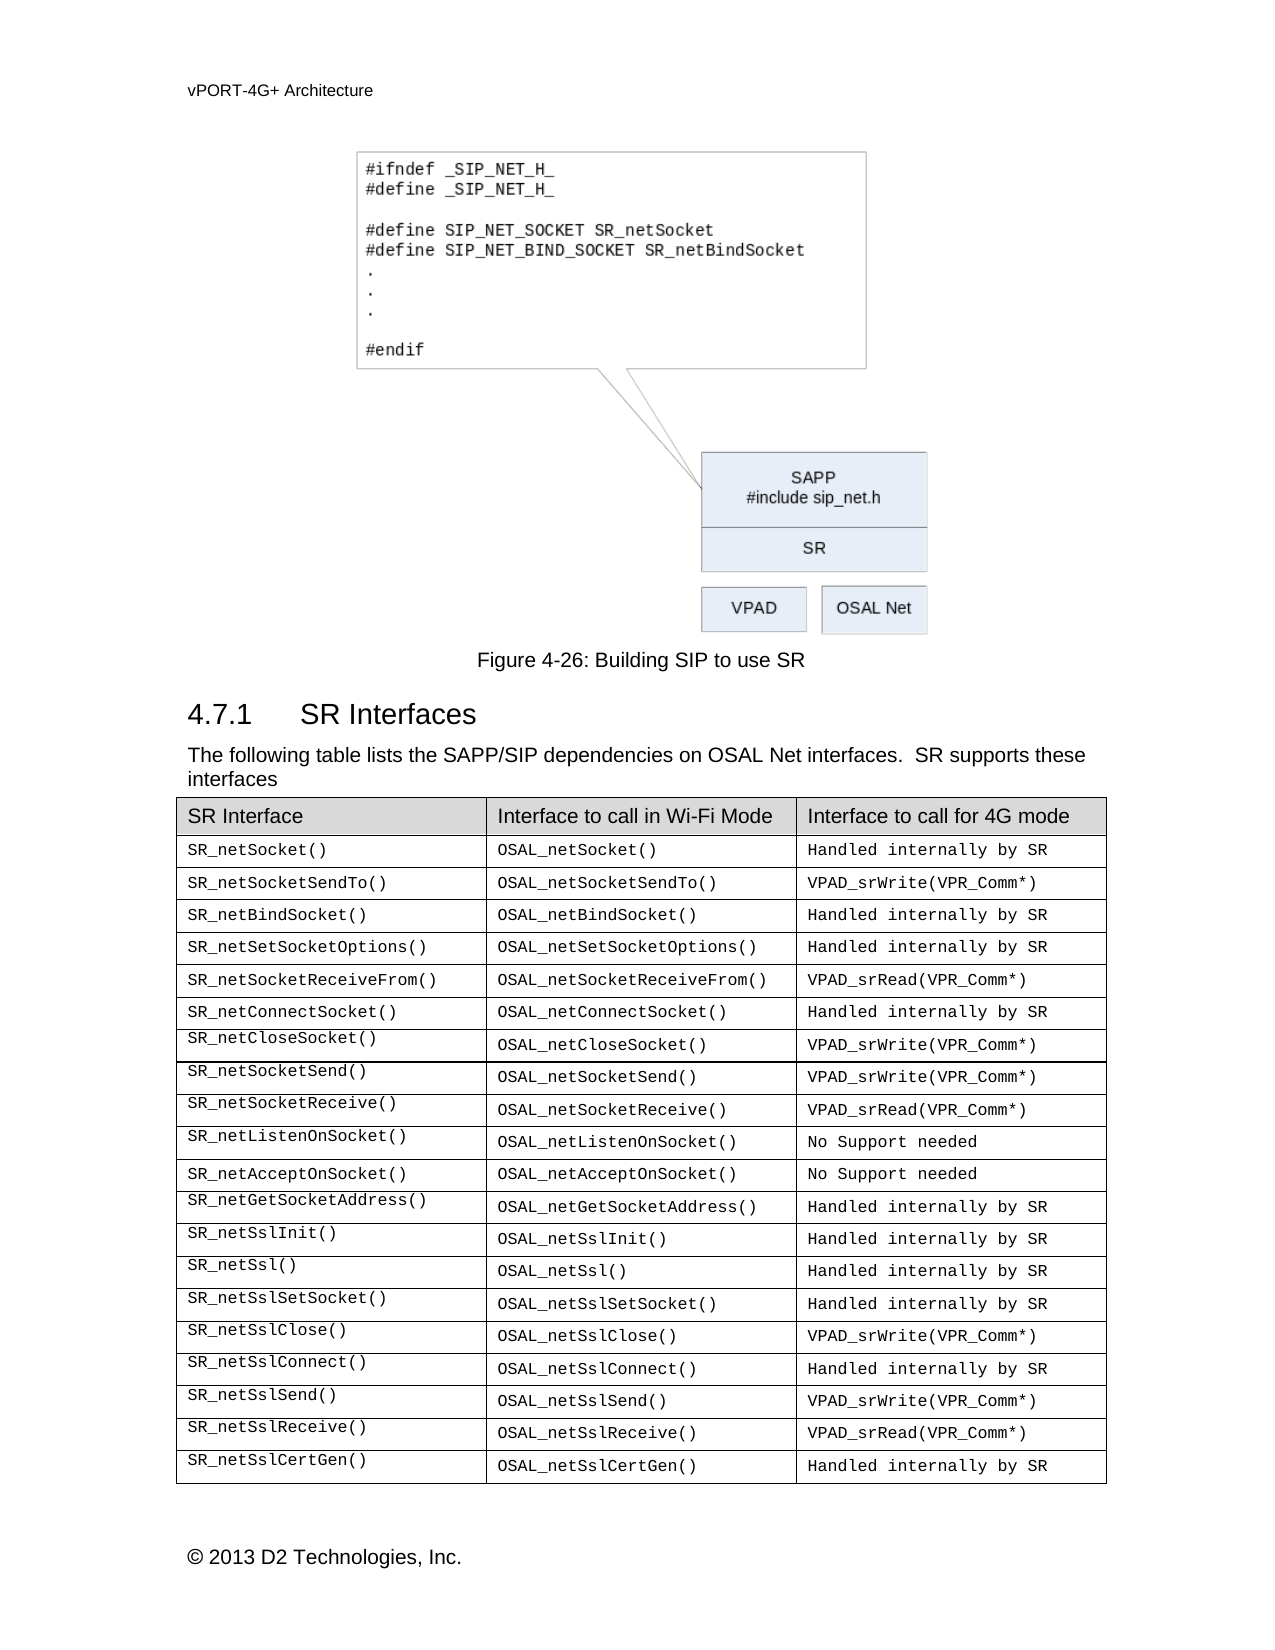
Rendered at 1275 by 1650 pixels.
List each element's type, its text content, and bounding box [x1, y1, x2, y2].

table_cell SR_netSslSend() [177, 1386, 486, 1418]
table_cell VPAD_srRead(VPR_Comm*) [797, 965, 1106, 997]
table_cell OSAL_netSocketReceive() [487, 1095, 796, 1126]
table_cell OSAL_netSocket() [487, 836, 796, 867]
table_cell OSAL_netSslInit() [487, 1224, 796, 1256]
table_cell OSAL_netSocketReceiveFrom() [487, 965, 796, 997]
text The following table lists the SAPP/SIP dependencies on OSAL Net interfaces. SR supports these interfaces [187, 743, 1095, 791]
table_cell OSAL_netSsl() [487, 1257, 796, 1288]
table_cell SR_netCloseSocket() [177, 1030, 486, 1061]
table_cell OSAL_netGetSocketAddress() [487, 1192, 796, 1223]
table_cell SR_netAcceptOnSocket() [177, 1160, 486, 1191]
table_cell Handled internally by SR [797, 998, 1106, 1029]
table_cell VPAD_srRead(VPR_Comm*) [797, 1095, 1106, 1126]
table_cell Handled internally by SR [797, 933, 1106, 964]
table_cell OSAL_netSslConnect() [487, 1354, 796, 1385]
table_cell OSAL_netSetSocketOptions() [487, 933, 796, 964]
table_cell VPAD_srWrite(VPR_Comm*) [797, 1063, 1106, 1094]
table_cell OSAL_netSocketSendTo() [487, 868, 796, 899]
table_cell SR_netSslCertGen() [177, 1451, 486, 1482]
table_cell SR_netSslReceive() [177, 1419, 486, 1450]
table_cell OSAL_netConnectSocket() [487, 998, 796, 1029]
table_cell Handled internally by SR [797, 1192, 1106, 1223]
table_cell Handled internally by SR [797, 900, 1106, 932]
table_cell SR_netSocketReceive() [177, 1095, 486, 1126]
table_cell Handled internally by SR [797, 1354, 1106, 1385]
table_cell SR_netSocketSendTo() [177, 868, 486, 899]
table_cell VPAD_srWrite(VPR_Comm*) [797, 868, 1106, 899]
table_cell OSAL_netBindSocket() [487, 900, 796, 932]
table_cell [797, 1451, 1106, 1482]
table_cell SR_netSslClose() [177, 1322, 486, 1353]
table_cell OSAL_netSslReceive() [487, 1419, 796, 1450]
table_cell SR_netSslSetSocket() [177, 1289, 486, 1321]
subtitle SR Interfaces [187, 697, 1095, 730]
table_cell Handled internally by SR [797, 836, 1106, 867]
table_cell VPAD_srWrite(VPR_Comm*) [797, 1030, 1106, 1061]
table_header Interface to call in Wi-Fi Mode [487, 798, 796, 834]
table_cell SR_netSetSocketOptions() [177, 933, 486, 964]
table_cell VPAD_srRead(VPR_Comm*) [797, 1419, 1106, 1450]
table_cell OSAL_netSslCertGen() [487, 1451, 796, 1482]
table_cell OSAL_netCloseSocket() [487, 1030, 796, 1061]
table_cell No Support needed [797, 1127, 1106, 1158]
table_cell Handled internally by SR [797, 1289, 1106, 1321]
table_cell OSAL_netSocketSend() [487, 1063, 796, 1094]
table_cell SR_netSslInit() [177, 1224, 486, 1256]
table_cell OSAL_netListenOnSocket() [487, 1127, 796, 1158]
table_cell No Support needed [797, 1160, 1106, 1191]
table_cell VPAD_srWrite(VPR_Comm*) [797, 1386, 1106, 1418]
table_cell OSAL_netAcceptOnSocket() [487, 1160, 796, 1191]
table_cell Handled internally by SR [797, 1257, 1106, 1288]
table_cell SR_netGetSocketAddress() [177, 1192, 486, 1223]
table_cell Handled internally by SR [797, 1224, 1106, 1256]
table_cell OSAL_netSslSetSocket() [487, 1289, 796, 1321]
table_header Interface to call for 4G mode [797, 798, 1106, 834]
table_cell SR_netSsl() [177, 1257, 486, 1288]
table_cell SR_netSocketReceiveFrom() [177, 965, 486, 997]
table_cell OSAL_netSslSend() [487, 1386, 796, 1418]
table_cell SR_netSocketSend() [177, 1063, 486, 1094]
table_cell SR_netListenOnSocket() [177, 1127, 486, 1158]
table_cell SR_netConnectSocket() [177, 998, 486, 1029]
table_cell VPAD_srWrite(VPR_Comm*) [797, 1322, 1106, 1353]
table_cell OSAL_netSslClose() [487, 1322, 796, 1353]
table_header SR Interface [177, 798, 486, 834]
table_cell SR_netSslConnect() [177, 1354, 486, 1385]
table_cell SR_netBindSocket() [177, 900, 486, 932]
table_cell SR_netSocket() [177, 836, 486, 867]
